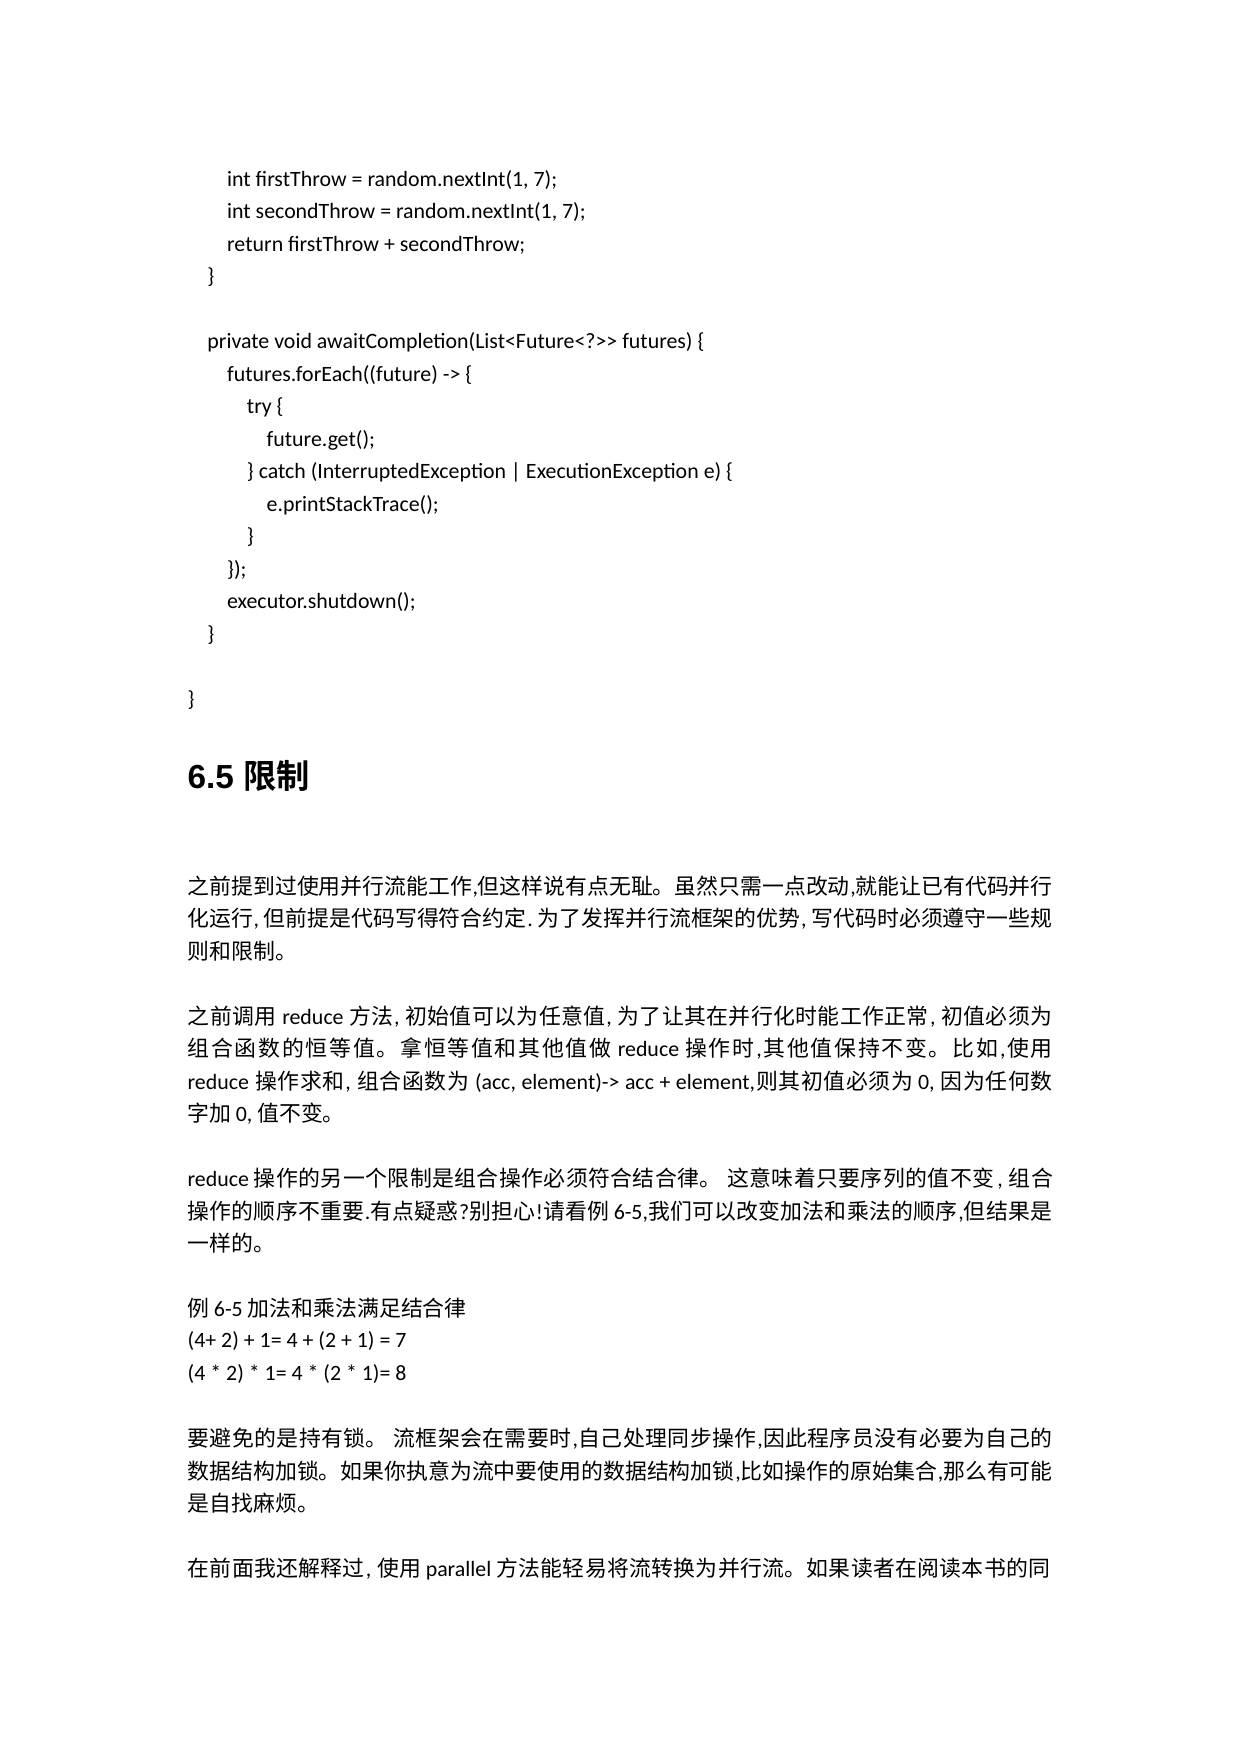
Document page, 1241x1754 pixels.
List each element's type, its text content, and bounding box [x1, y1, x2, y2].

text (4 * 2) * 1= 4 * (2 * 1)= 8 [187, 1356, 1053, 1388]
text } [187, 519, 1053, 552]
text } [187, 682, 1053, 714]
text (4+ 2) + 1= 4 + (2 + 1) = 7 [187, 1323, 1053, 1356]
text reduce操作的另一个限制是组合操作必须符合结合律。 这意味着只要序列的值不变, 组合操作的顺序不重要.有点疑惑?别担心!请看例6-5,我们可以改变加法和乘法的顺序,但结果是一样的。 [187, 1161, 1053, 1258]
subtitle 6.5 限制 [187, 742, 1053, 807]
text 例6-5 加法和乘法满足结合律 [187, 1291, 1053, 1323]
text 之前调用 reduce 方法, 初始值可以为任意值, 为了让其在并行化时能工作正常, 初值必须为组合函数的恒等值。拿恒等值和其他值做reduce操作时,其他值保持不变。比如,使用reduce 操作求和, 组合函数为 (acc, element)-> acc + element,则其初值必须为0, 因为任何数字加0, 值不变。 [187, 998, 1053, 1128]
text 要避免的是持有锁。 流框架会在需要时,自己处理同步操作,因此程序员没有必要为自己的数据结构加锁。如果你执意为流中要使用的数据结构加锁,比如操作的原始集合,那么有可能是自找麻烦。 [187, 1421, 1053, 1518]
text } [187, 259, 1053, 292]
text int secondThrow = random.nextInt(1, 7); [187, 194, 1053, 227]
text e.printStackTrace(); [187, 487, 1053, 519]
text return firstThrow + secondThrow; [187, 227, 1053, 259]
text int firstThrow = random.nextInt(1, 7); [187, 162, 1053, 194]
text }); [187, 552, 1053, 584]
text try { [187, 389, 1053, 422]
text private void awaitCompletion(List<Future<?>> futures) { [187, 324, 1053, 357]
text } [187, 617, 1053, 649]
text futures.forEach((future) -> { [187, 357, 1053, 389]
text } catch (InterruptedException | ExecutionException e) { [187, 454, 1053, 487]
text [187, 1551, 1053, 1583]
text 之前提到过使用并行流能工作,但这样说有点无耻。虽然只需一点改动,就能让已有代码并行化运行, 但前提是代码写得符合约定. 为了发挥并行流框架的优势, 写代码时必须遵守一些规则和限制。 [187, 868, 1053, 966]
text future.get(); [187, 422, 1053, 454]
text executor.shutdown(); [187, 584, 1053, 617]
